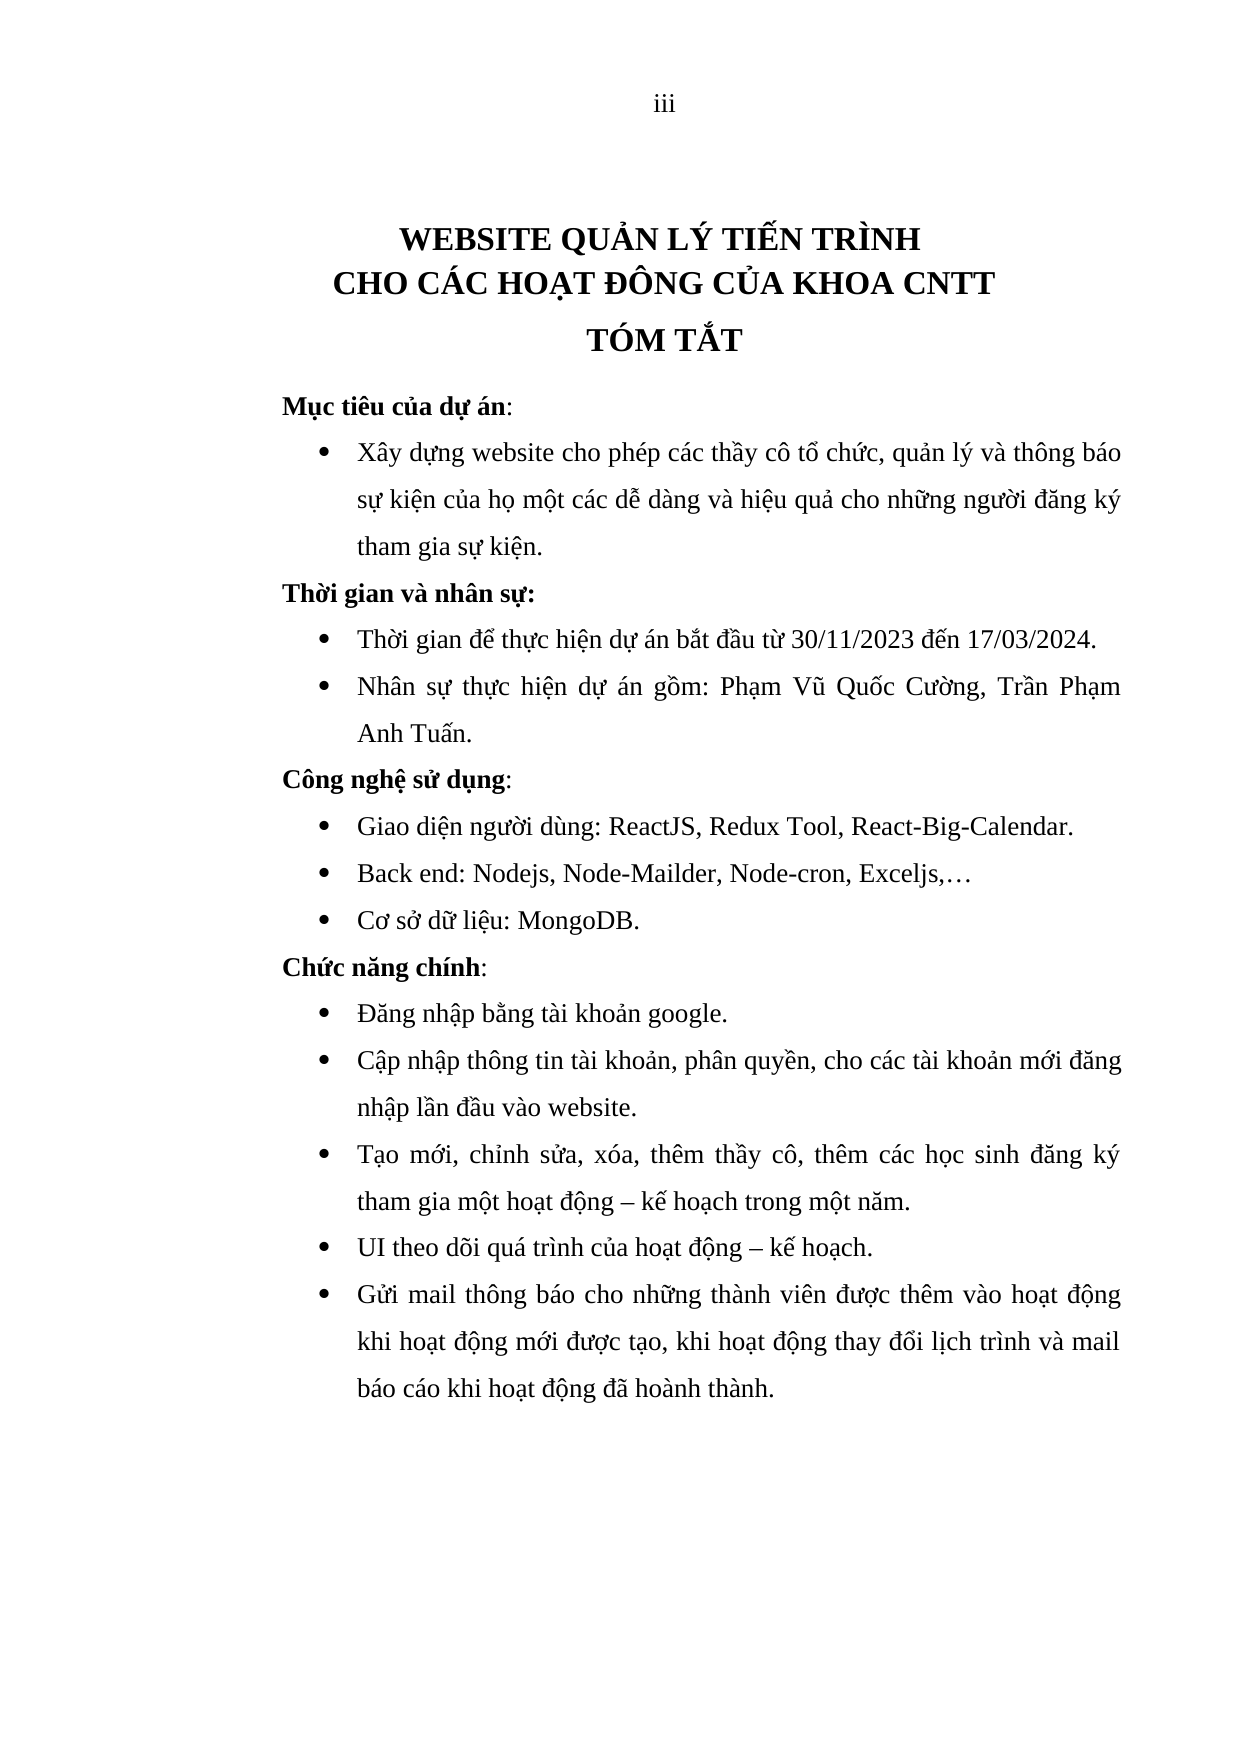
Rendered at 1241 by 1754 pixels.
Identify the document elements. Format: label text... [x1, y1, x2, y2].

list Đăng nhập bằng tài khoản google. [319, 998, 1122, 1029]
text WEBSITE QUẢN LÝ TIẾN TRÌNH CHO CÁC HOẠT ĐÔNG CỦA KHOA CNTT [263, 219, 1065, 302]
list Cập nhập thông tin tài khoản, phân quyền, cho các tài khoản mới đăng nhập lần đầu vào website. [319, 1044, 1122, 1122]
list Giao diện người dùng: ReactJS, Redux Tool, React-Big-Calendar. [319, 810, 1122, 842]
text Công nghệ sử dụng: [207, 764, 1122, 795]
list Back end: Nodejs, Node-Mailder, Node-cron, Exceljs,… [319, 857, 1122, 888]
list Tạo mới, chỉnh sửa, xóa, thêm thầy cô, thêm các học sinh đăng ký tham gia một hoạt động – kế hoạch trong một năm. [319, 1138, 1122, 1216]
text Thời gian và nhân sự: [282, 577, 1122, 608]
list UI theo dõi quá trình của hoạt động – kế hoạch. [319, 1231, 1122, 1263]
text Chức năng chính: [207, 951, 1122, 982]
list Nhân sự thực hiện dự án gồm: Phạm Vũ Quốc Cường, Trần Phạm Anh Tuấn. [319, 670, 1122, 748]
list Thời gian để thực hiện dự án bắt đầu từ 30/11/2023 đến 17/03/2024. [319, 623, 1122, 654]
text TÓM TẮT [207, 320, 1122, 358]
list Gửi mail thông báo cho những thành viên được thêm vào hoạt động khi hoạt động mới được tạo, khi hoạt động thay đổi lịch trình và mail báo cáo khi hoạt động đã hoành thành. [319, 1278, 1122, 1403]
list Cơ sở dữ liệu: MongoDB. [319, 904, 1122, 935]
text Mục tiêu của dự án: [207, 390, 1122, 421]
list Xây dựng website cho phép các thầy cô tổ chức, quản lý và thông báo sự kiện của họ một các dễ dàng và hiệu quả cho những người đăng ký tham gia sự kiện. [319, 437, 1122, 561]
